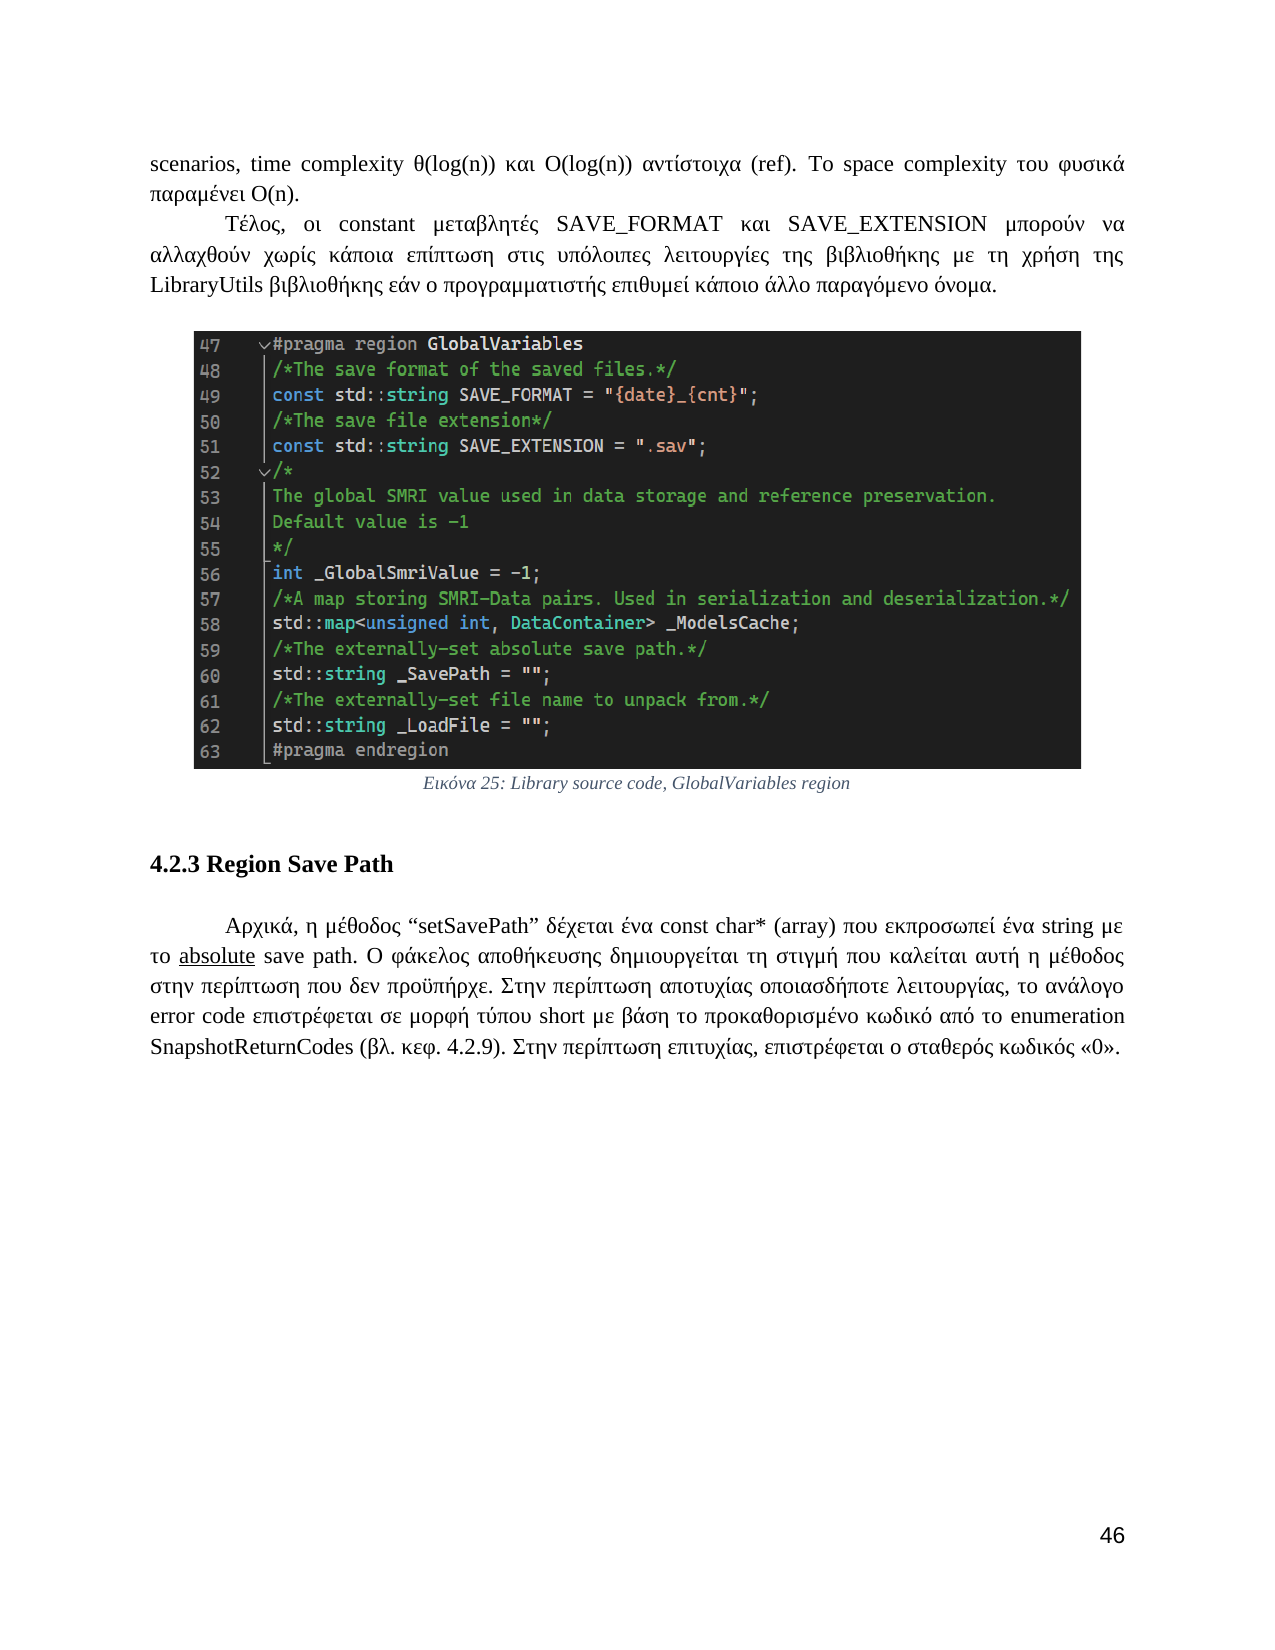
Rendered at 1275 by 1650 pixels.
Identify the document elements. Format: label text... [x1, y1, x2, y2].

subtitle 4.2.3 Region Save Path [150, 849, 1125, 877]
picture [193, 331, 1082, 769]
text Εικόνα 25: Library source code, GlobalVariables region [150, 772, 1125, 793]
text Τέλος, οι constant μεταβλητές SAVE_FORMAT και SAVE_EXTENSION μπορούν να αλλαχθούν χωρίς κάποια επίπτωση στις υπόλοιπες λειτουργίες της βιβλιοθήκης με τη χρήση της LibraryUtils βιβλιοθήκης εάν ο προγραμματιστής επιθυμεί κάποιο άλλο παραγόμενο όνομα. [150, 210, 1125, 297]
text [150, 150, 1125, 207]
text Αρχικά, η μέθοδος “setSavePath” δέχεται ένα const char* (array) που εκπροσωπεί ένα string με το absolute save path. Ο φάκελος αποθήκευσης δημιουργείται τη στιγμή που καλείται αυτή η μέθοδος στην περίπτωση που δεν προϋπήρχε. Στην περίπτωση αποτυχίας οποιασδήποτε λειτουργίας, το ανάλογο error code επιστρέφεται σε μορφή τύπου short με βάση το προκαθορισμένο κωδικό από το enumeration SnapshotReturnCodes (βλ. κεφ. 4.2.9). Στην περίπτωση επιτυχίας, επιστρέφεται ο σταθερός κωδικός «0». [150, 912, 1125, 1059]
